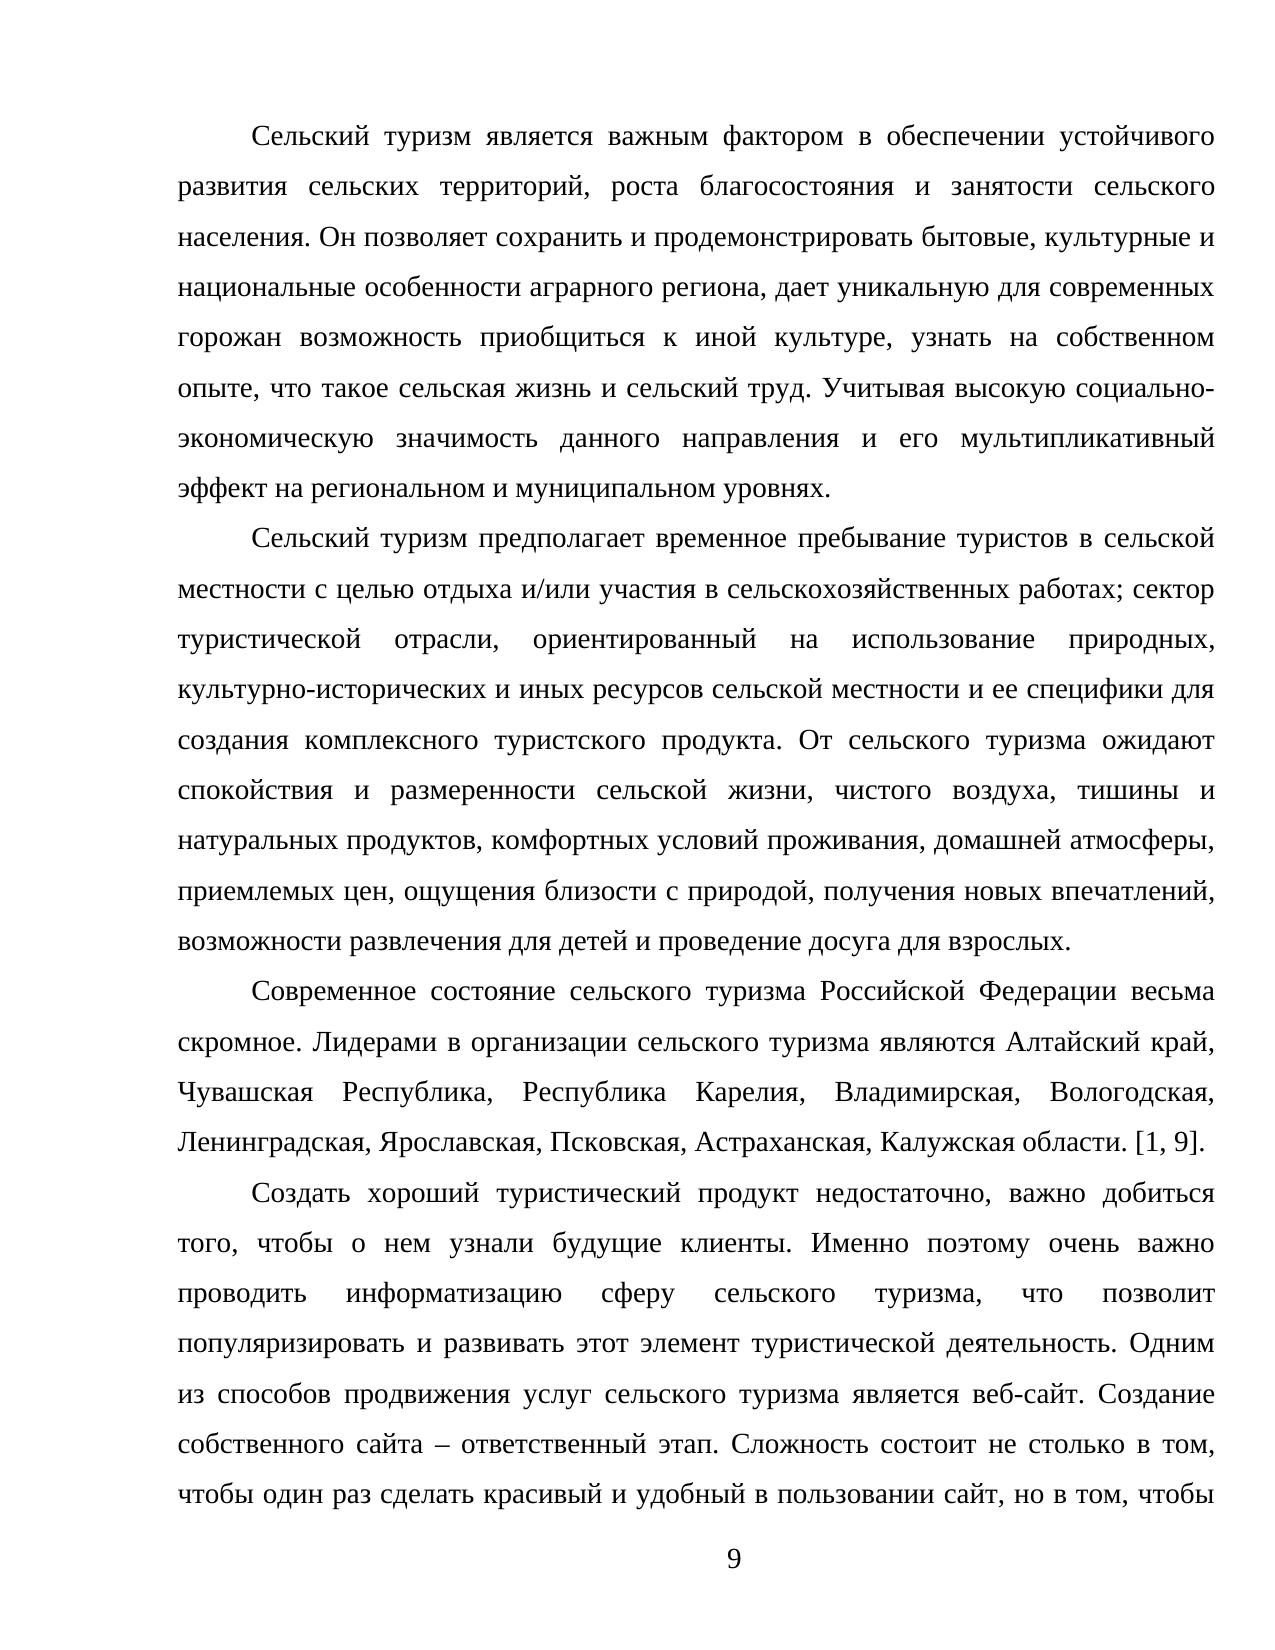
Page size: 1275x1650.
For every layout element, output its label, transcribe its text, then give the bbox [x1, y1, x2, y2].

text Сельский туризм является важным фактором в обеспечении устойчивого развития сельских территорий, роста благосостояния и занятости сельского населения. Он позволяет сохранить и продемонстрировать бытовые, культурные и национальные особенности аграрного региона, дает уникальную для современных горожан возможность приобщиться к иной культуре, узнать на собственном опыте, что такое сельская жизнь и сельский труд. Учитывая высокую социально-экономическую значимость данного направления и его мультипликативный эффект на региональном и муниципальном уровнях. [177, 118, 1216, 504]
text Сельский туризм предполагает временное пребывание туристов в сельской местности с целью отдыха и/или участия в сельскохозяйственных работах; сектор туристической отрасли, ориентированный на использование природных, культурно-исторических и иных ресурсов сельской местности и ее специфики для создания комплексного туристского продукта. От сельского туризма ожидают спокойствия и размеренности сельской жизни, чистого воздуха, тишины и натуральных продуктов, комфортных условий проживания, домашней атмосферы, приемлемых цен, ощущения близости с природой, получения новых впечатлений, возможности развлечения для детей и проведение досуга для взрослых. [177, 521, 1216, 957]
text Современное состояние сельского туризма Российской Федерации весьма скромное. Лидерами в организации сельского туризма являются Алтайский край, Чувашская Республика, Республика Карелия, Владимирская, Вологодская, Ленинградская, Ярославская, Псковская, Астраханская, Калужская области. [1, 9]. [177, 973, 1216, 1158]
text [177, 1175, 1216, 1510]
